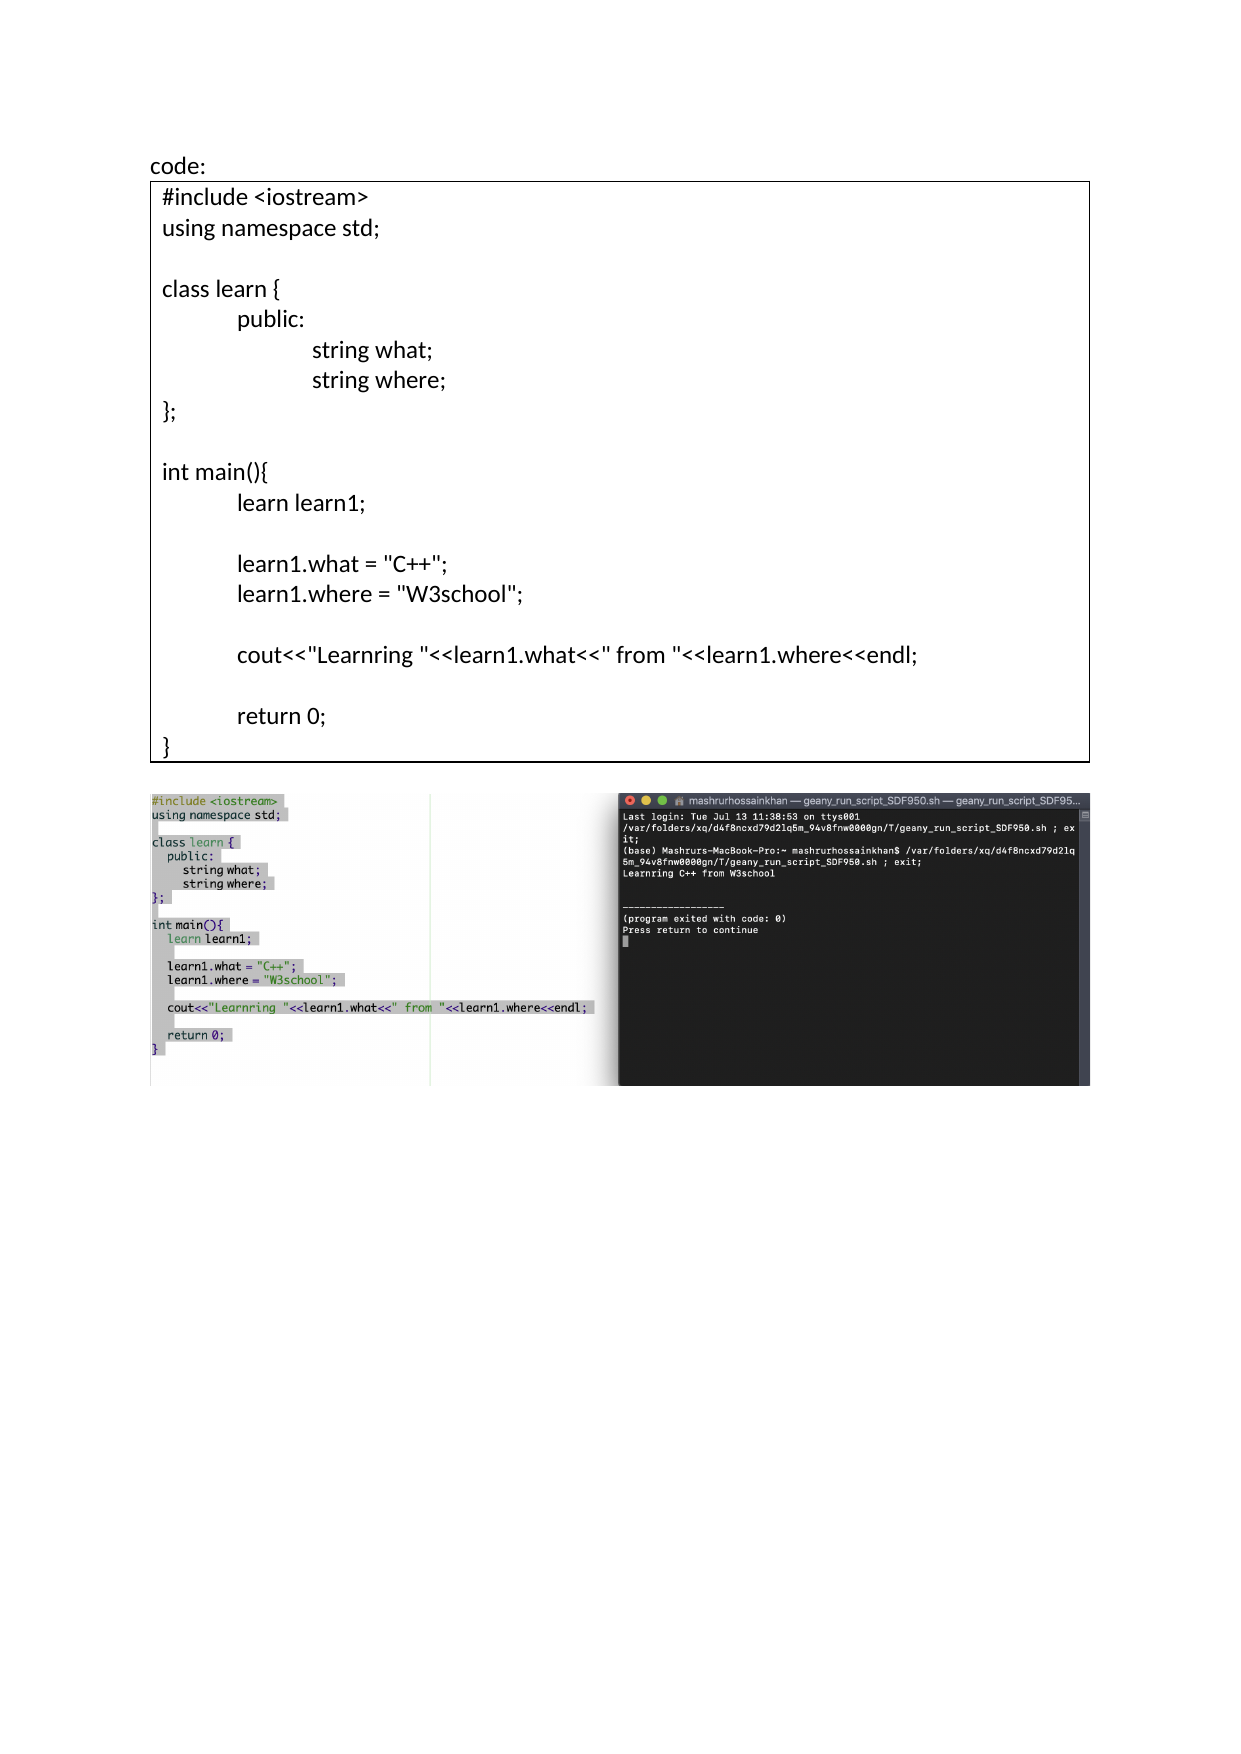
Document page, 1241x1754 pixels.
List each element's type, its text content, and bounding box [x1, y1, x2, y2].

picture [150, 793, 1091, 1086]
text code: [150, 150, 1090, 181]
table_header #include <iostream> using namespace std; class learn { public: string what; string where; }; int main(){ learn learn1; learn1.what = "C++"; learn1.where = "W3school"; cout<<"Learnring "<<learn1.what<<" from "<<learn1.where<<endl; return 0; } [151, 182, 1089, 761]
